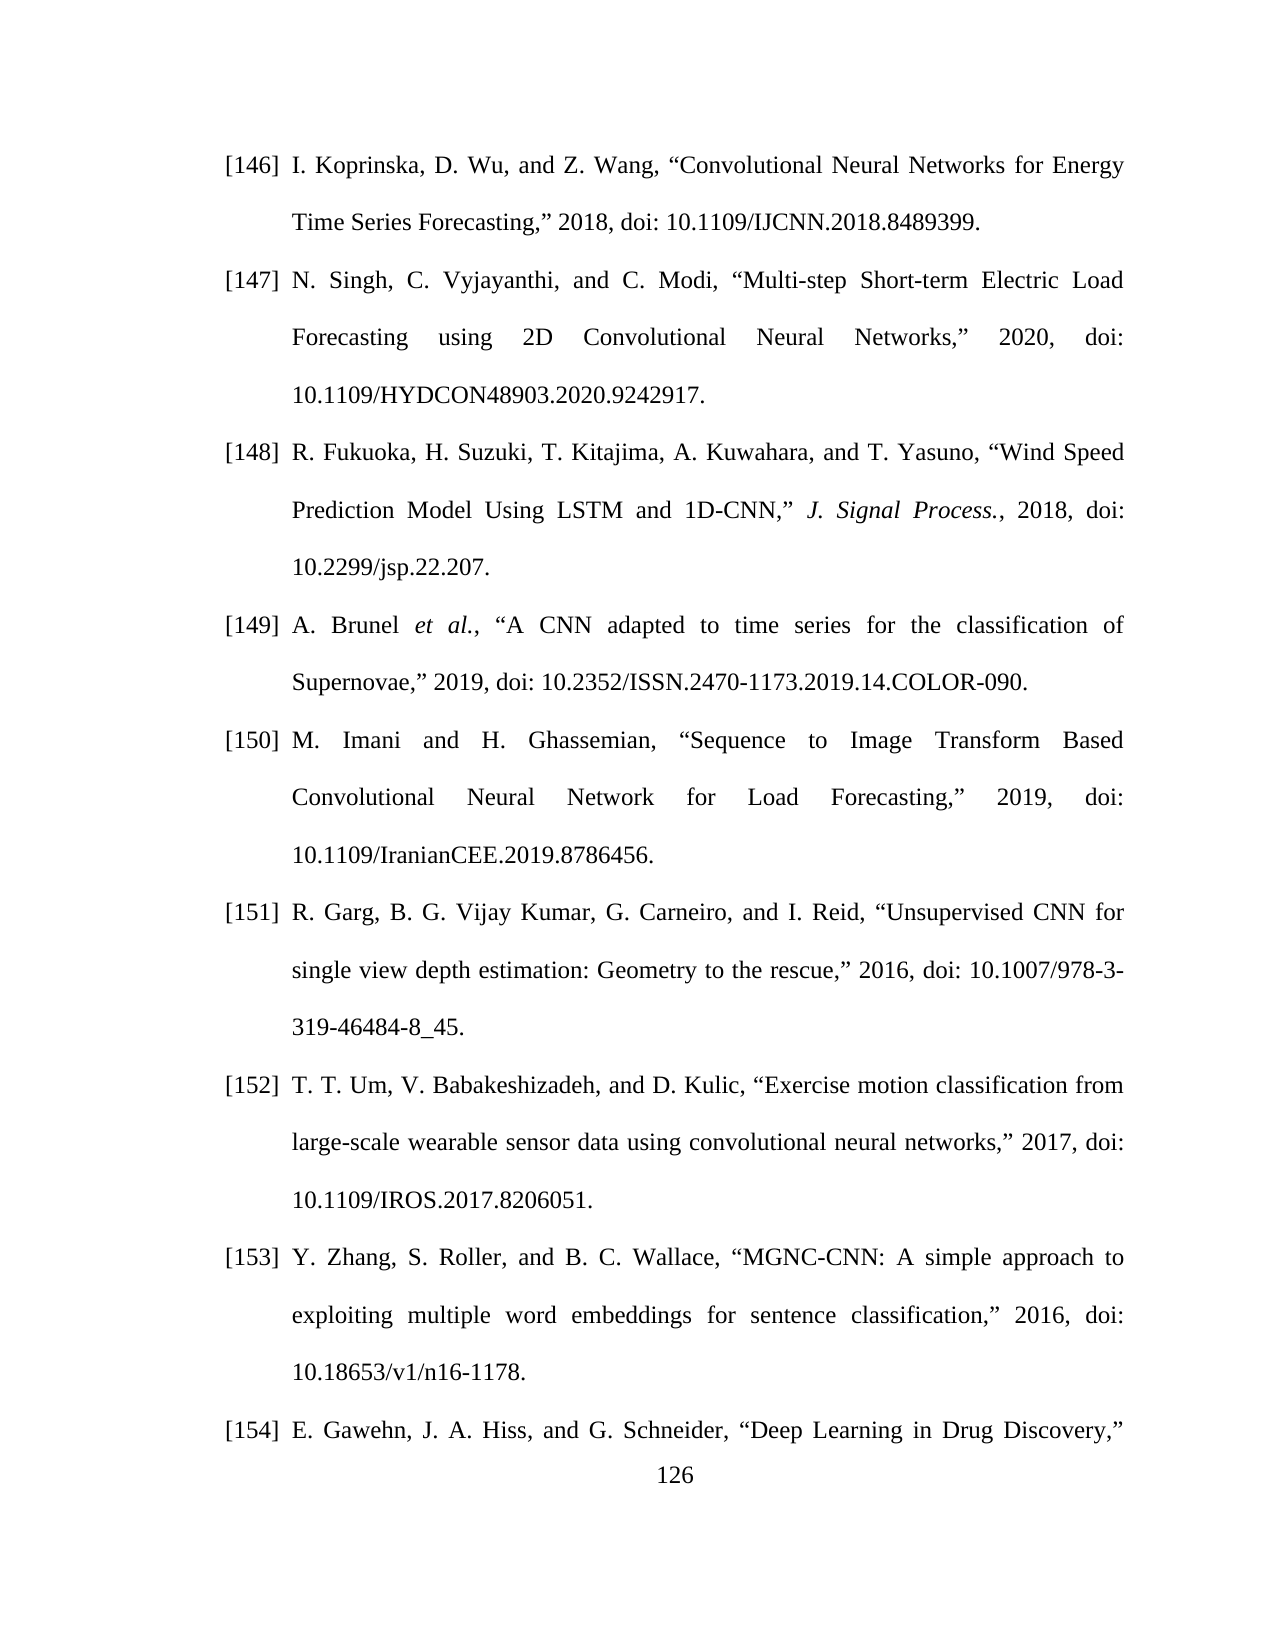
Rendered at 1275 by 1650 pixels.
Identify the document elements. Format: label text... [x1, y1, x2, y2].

text [147] N. Singh, C. Vyjayanthi, and C. Modi, “Multi-step Short-term Electric Load Forecasting using 2D Convolutional Neural Networks,” 2020, doi: 10.1109/HYDCON48903.2020.9242917. [225, 265, 1125, 409]
text [146] I. Koprinska, D. Wu, and Z. Wang, “Convolutional Neural Networks for Energy Time Series Forecasting,” 2018, doi: 10.1109/IJCNN.2018.8489399. [225, 150, 1125, 236]
text [149] A. Brunel et al., “A CNN adapted to time series for the classification of Supernovae,” 2019, doi: 10.2352/ISSN.2470-1173.2019.14.COLOR-090. [225, 610, 1125, 696]
text [152] T. T. Um, V. Babakeshizadeh, and D. Kulic, “Exercise motion classification from large-scale wearable sensor data using convolutional neural networks,” 2017, doi: 10.1109/IROS.2017.8206051. [225, 1070, 1125, 1214]
text [148] R. Fukuoka, H. Suzuki, T. Kitajima, A. Kuwahara, and T. Yasuno, “Wind Speed Prediction Model Using LSTM and 1D-CNN,” J. Signal Process., 2018, doi: 10.2299/jsp.22.207. [225, 437, 1125, 581]
text [150] M. Imani and H. Ghassemian, “Sequence to Image Transform Based Convolutional Neural Network for Load Forecasting,” 2019, doi: 10.1109/IranianCEE.2019.8786456. [225, 725, 1125, 869]
text [153] Y. Zhang, S. Roller, and B. C. Wallace, “MGNC-CNN: A simple approach to exploiting multiple word embeddings for sentence classification,” 2016, doi: 10.18653/v1/n16-1178. [225, 1242, 1125, 1386]
text [151] R. Garg, B. G. Vijay Kumar, G. Carneiro, and I. Reid, “Unsupervised CNN for single view depth estimation: Geometry to the rescue,” 2016, doi: 10.1007/978-3-319-46484-8_45. [225, 897, 1125, 1041]
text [225, 1415, 1125, 1444]
